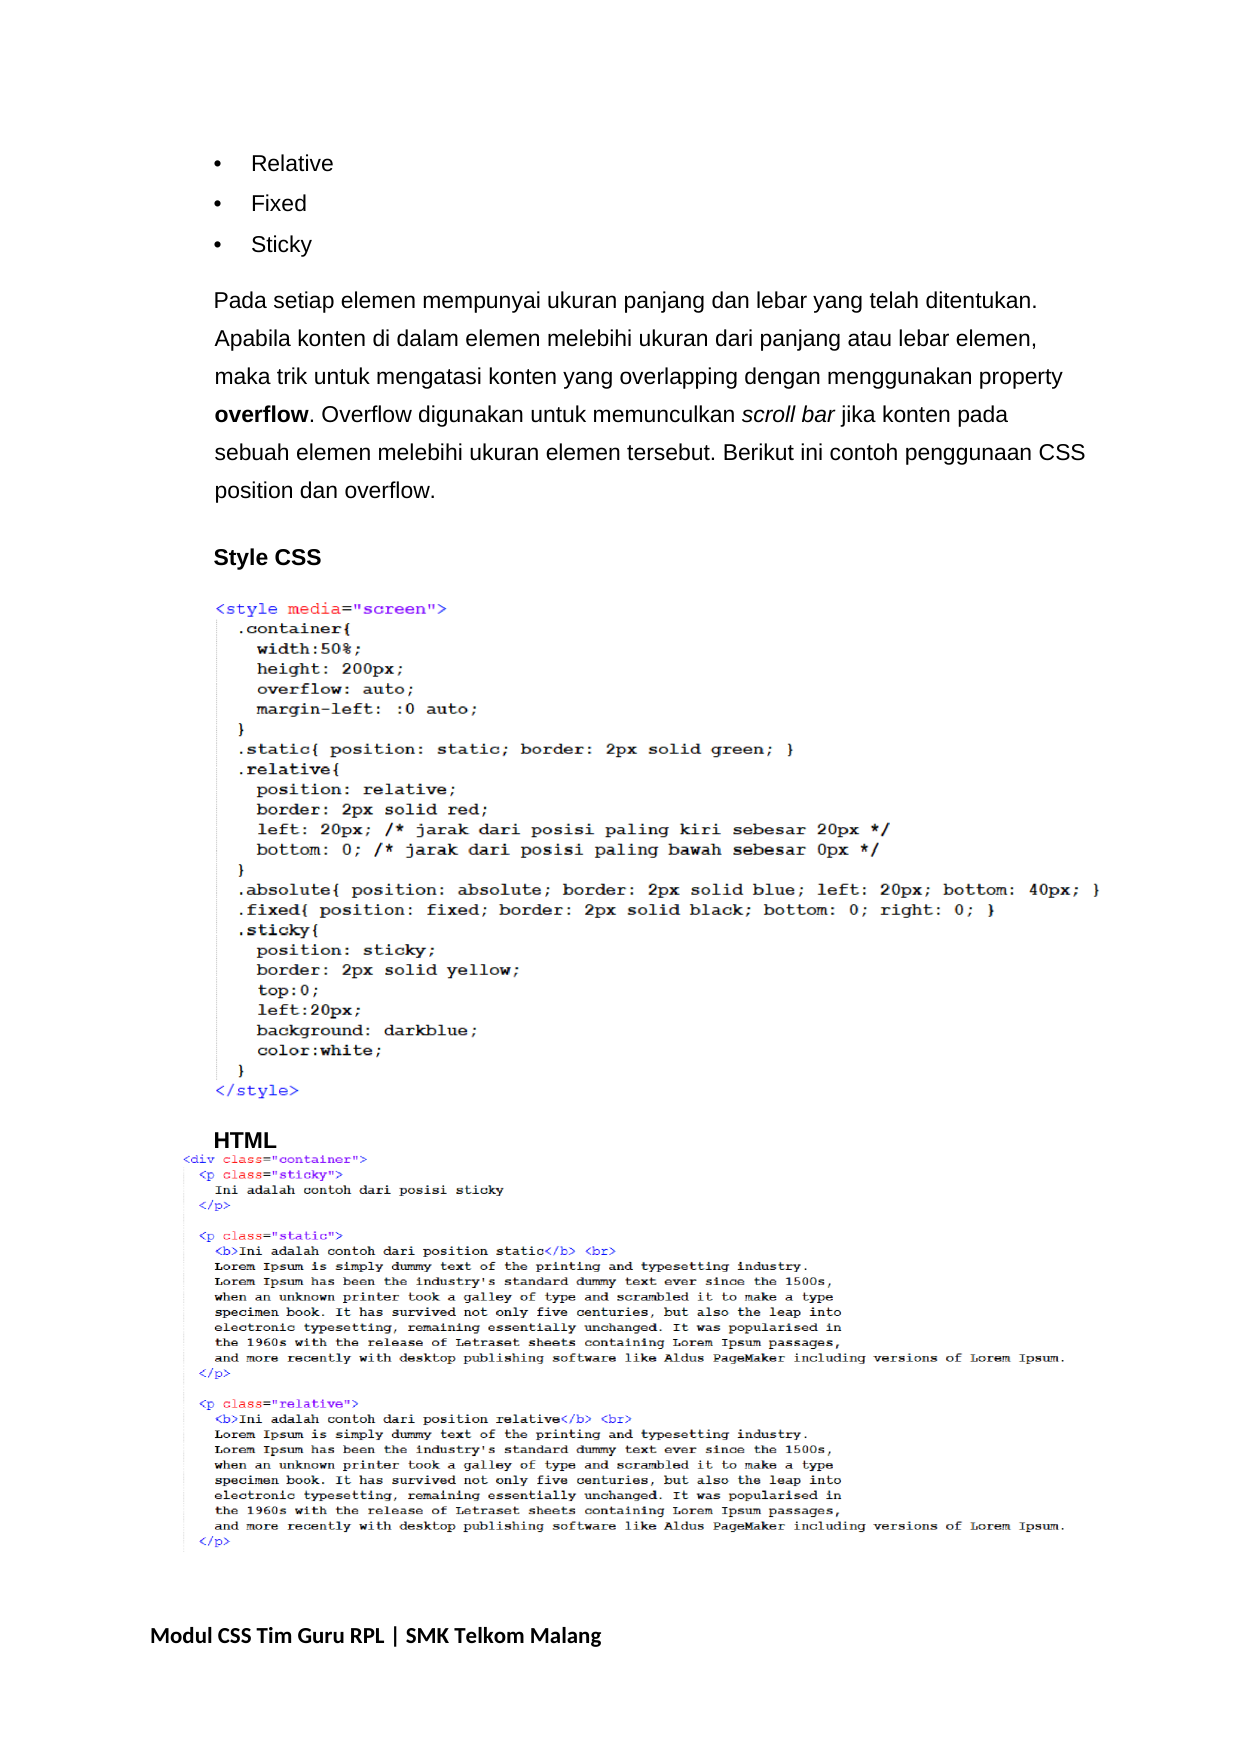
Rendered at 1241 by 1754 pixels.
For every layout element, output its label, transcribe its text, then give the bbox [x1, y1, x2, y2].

text Pada setiap elemen mempunyai ukuran panjang dan lebar yang telah ditentukan. Apabila konten di dalam elemen melebihi ukuran dari panjang atau lebar elemen, maka trik untuk mengatasi konten yang overlapping dengan menggunakan property overflow. Overflow digunakan untuk memunculkan scroll bar jika konten pada sebuah elemen melebihi ukuran elemen tersebut. Berikut ini contoh penggunaan CSS position dan overflow. [213, 287, 1086, 504]
text HTML [213, 1127, 1102, 1153]
list Sticky [213, 231, 1102, 257]
list Fixed [213, 190, 1102, 217]
picture [181, 1153, 1069, 1552]
list Relative [213, 150, 1102, 176]
text Style CSS [213, 544, 1102, 570]
picture [213, 599, 1101, 1102]
